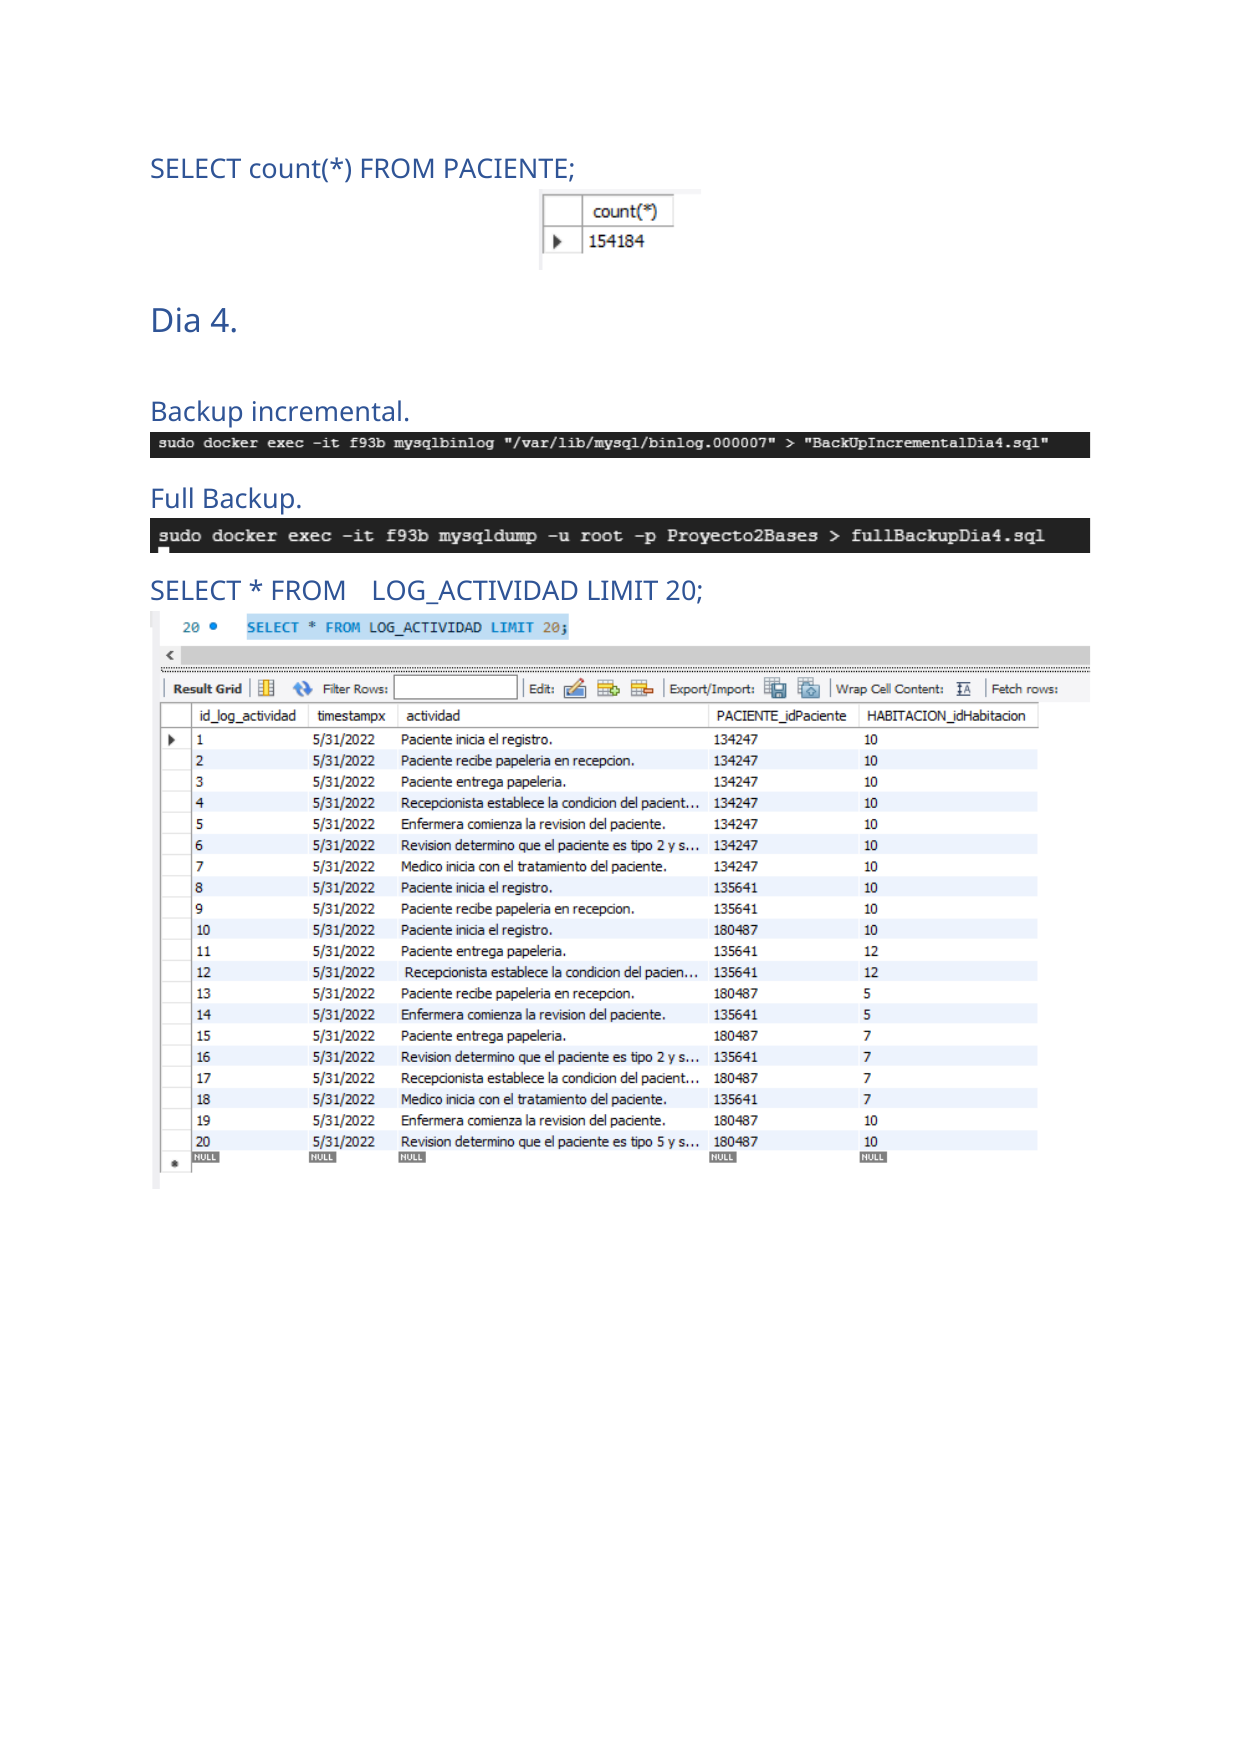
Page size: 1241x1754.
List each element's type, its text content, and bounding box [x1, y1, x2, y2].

picture [150, 611, 1091, 1189]
picture [538, 189, 702, 270]
subtitle Full Backup. [150, 479, 1090, 516]
picture [150, 432, 1091, 458]
subtitle SELECT * FROM LOG_ACTIVIDAD LIMIT 20; [150, 571, 1090, 608]
subtitle Backup incremental. [150, 392, 1090, 429]
subtitle Dia 4. [150, 297, 1090, 342]
picture [150, 518, 1091, 553]
subtitle SELECT count(*) FROM PACIENTE; [150, 150, 1090, 187]
